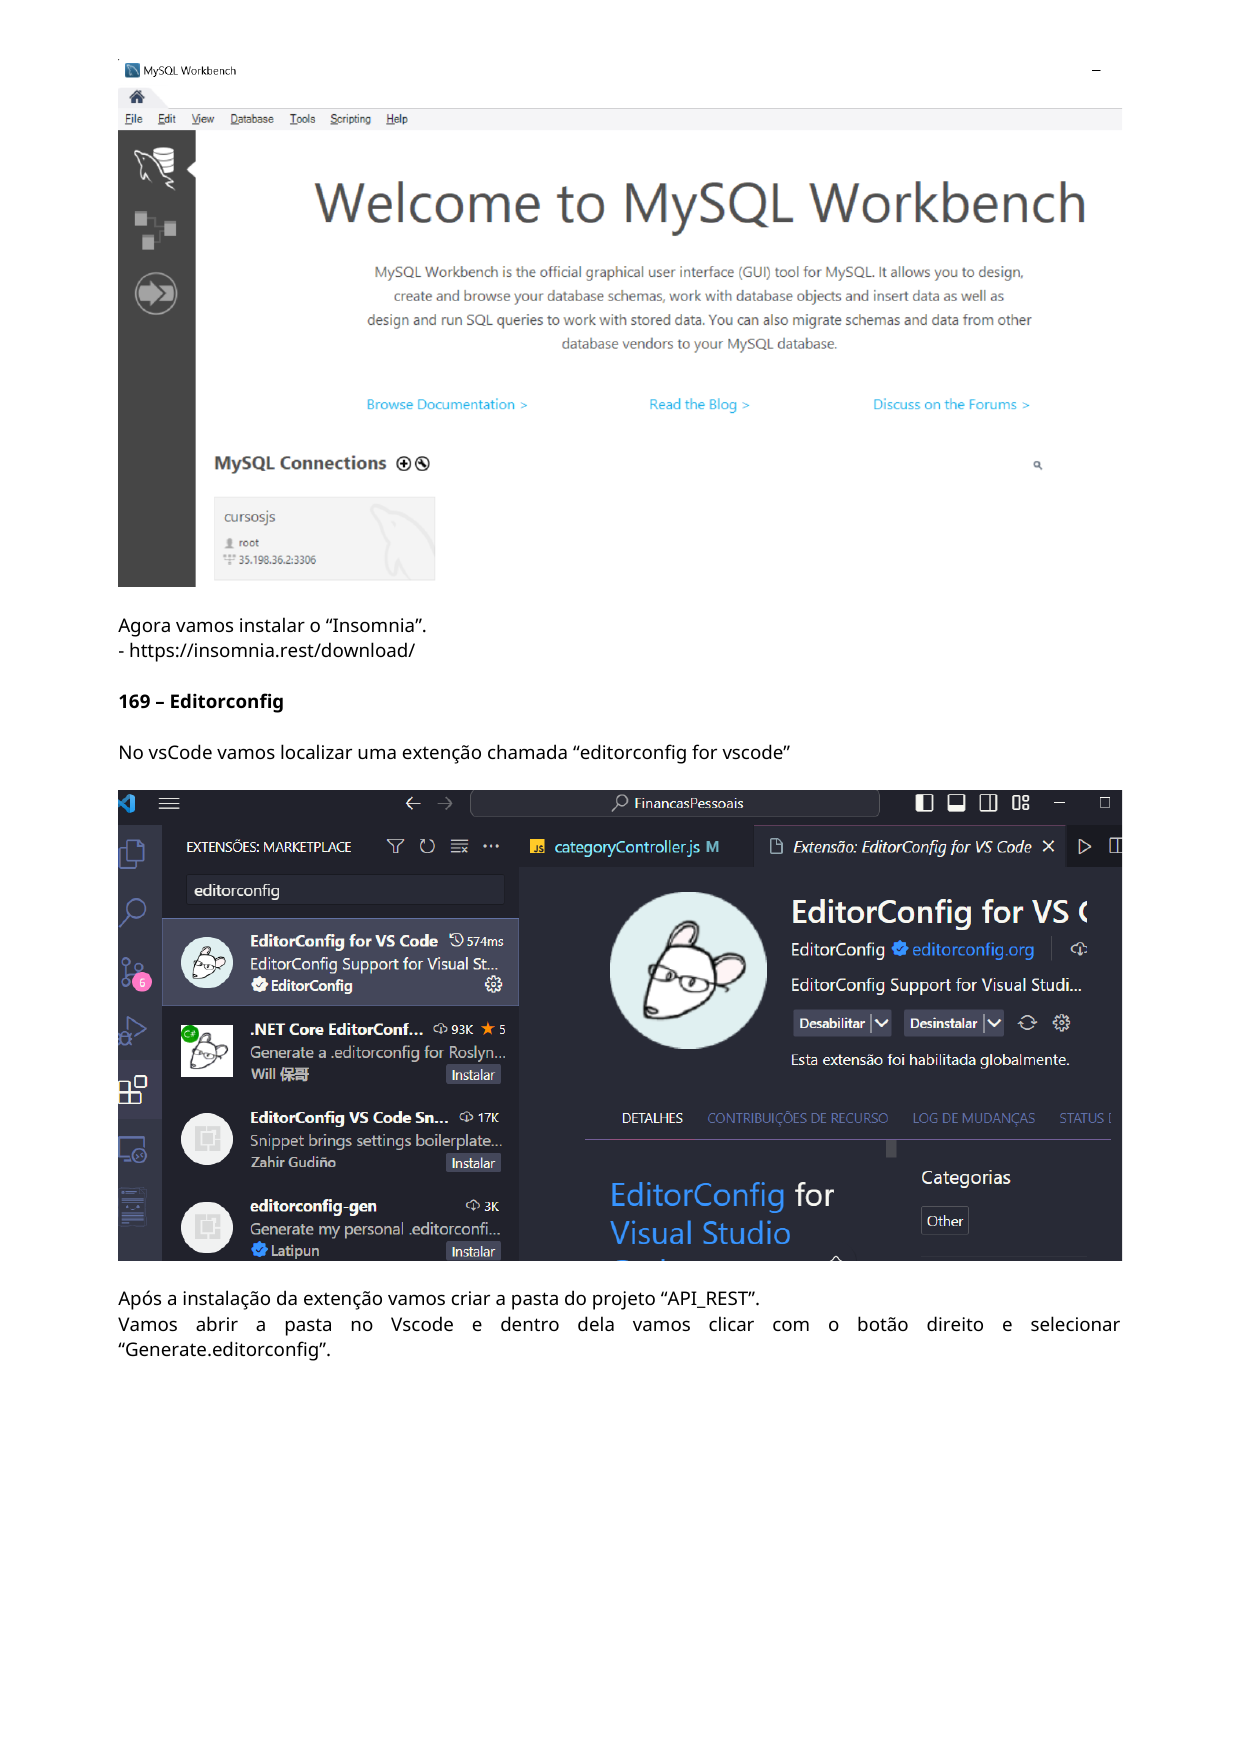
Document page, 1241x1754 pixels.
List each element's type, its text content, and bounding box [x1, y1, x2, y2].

text - https://insomnia.rest/download/ [118, 637, 1122, 663]
text Após a instalação da extenção vamos criar a pasta do projeto “API_REST”. [118, 1286, 1122, 1311]
picture [118, 59, 1123, 587]
text Vamos abrir a pasta no Vscode e dentro dela vamos clicar com o botão direito e selecionar “Generate.editorconfig”. [118, 1311, 1122, 1362]
picture [118, 790, 1123, 1261]
text No vsCode vamos localizar uma extenção chamada “editorconfig for vscode” [118, 739, 1122, 765]
text 169 – Editorconfig [118, 688, 1122, 714]
text Agora vamos instalar o “Insomnia”. [118, 612, 1122, 637]
